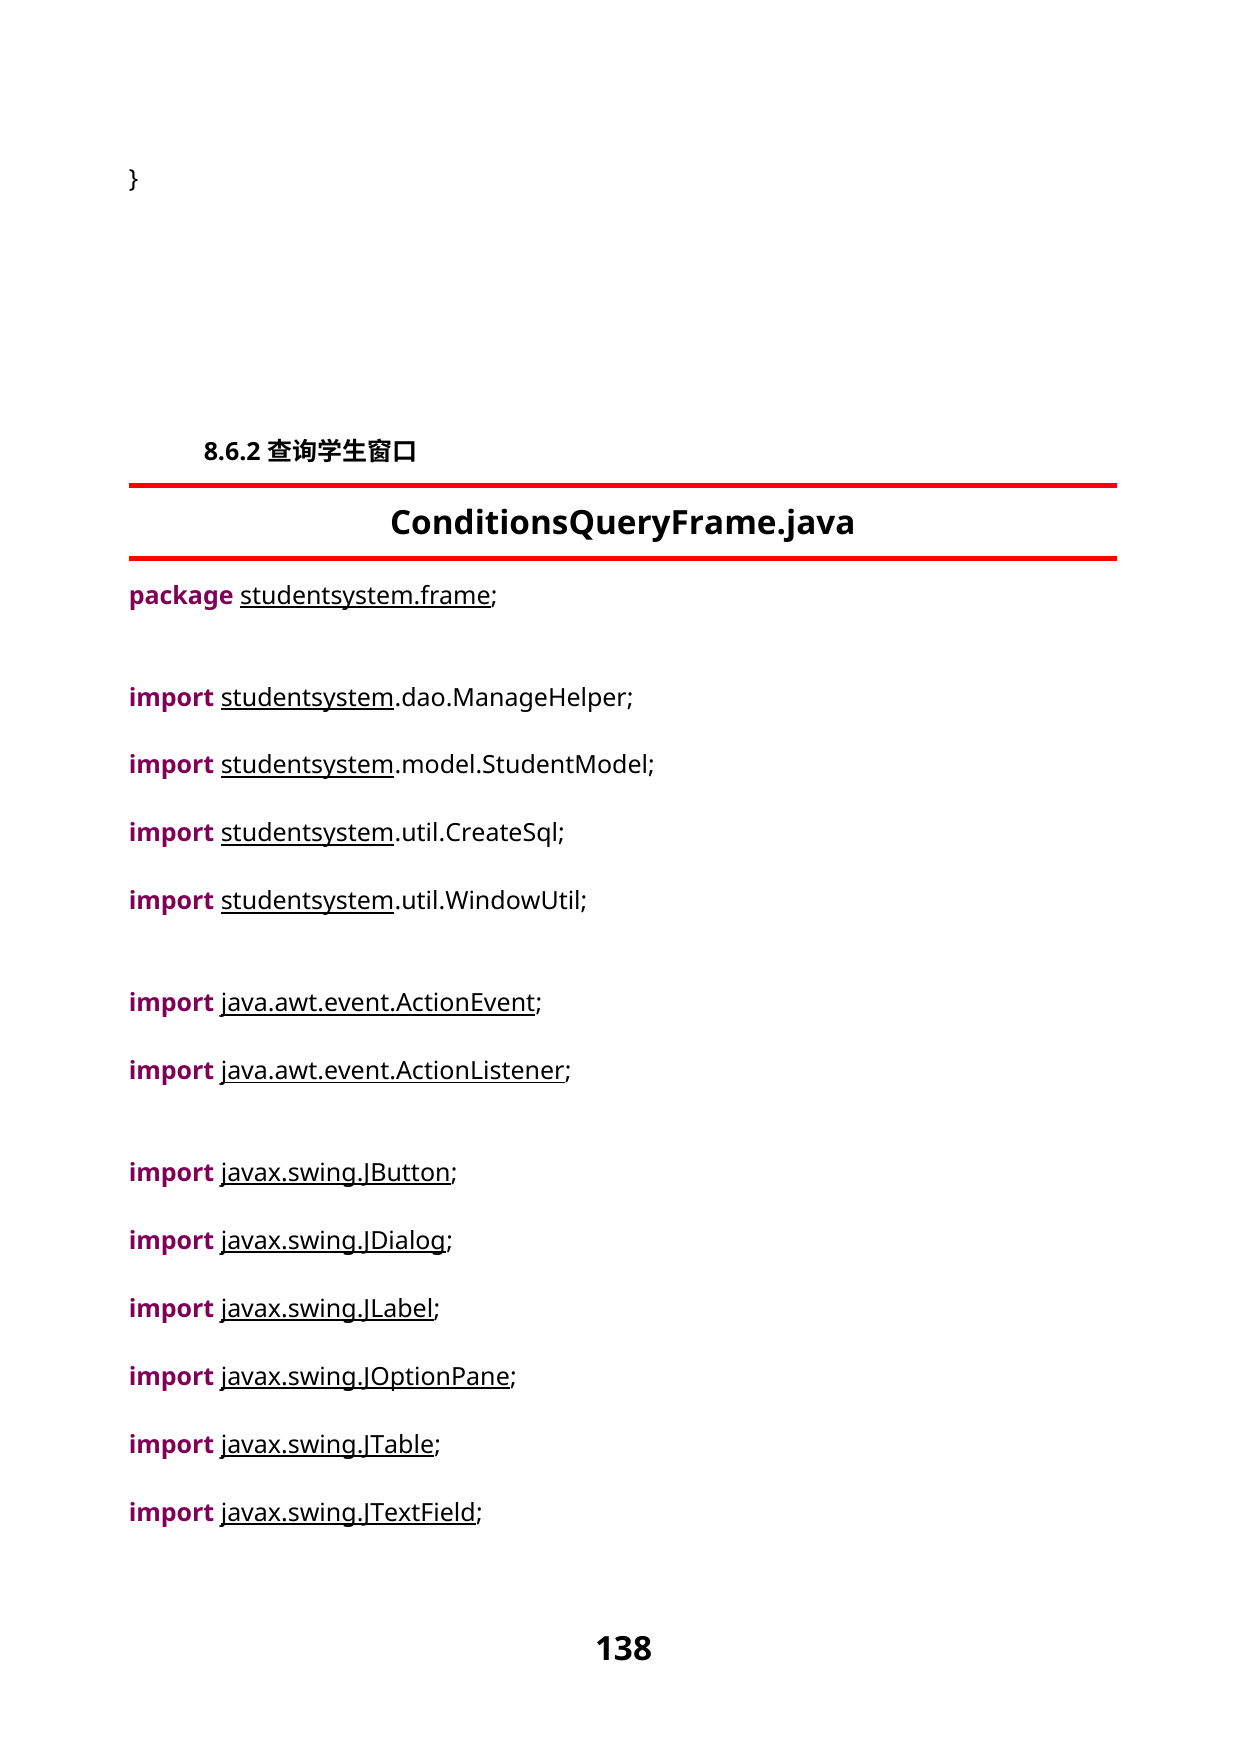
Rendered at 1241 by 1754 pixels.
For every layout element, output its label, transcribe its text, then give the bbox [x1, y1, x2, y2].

text import javax.swing.JOptionPane; [128, 1342, 1118, 1409]
text import javax.swing.JTable; [128, 1409, 1118, 1477]
text import java.awt.event.ActionListener; [128, 1036, 1118, 1104]
list 8.6.2 查询学生窗口 [203, 415, 1118, 483]
text import java.awt.event.ActionEvent; [128, 968, 1118, 1036]
text import studentsystem.util.WindowUtil; [128, 866, 1118, 934]
text package studentsystem.frame; [128, 561, 1118, 628]
text import javax.swing.JTextField; [128, 1477, 1118, 1545]
text import studentsystem.dao.ManageHelper; [128, 662, 1118, 730]
text import javax.swing.JDialog; [128, 1206, 1118, 1274]
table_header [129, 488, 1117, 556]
text import javax.swing.JButton; [128, 1138, 1118, 1206]
text } [128, 144, 1118, 212]
text import studentsystem.util.CreateSql; [128, 798, 1118, 866]
text import studentsystem.model.StudentModel; [128, 730, 1118, 798]
text import javax.swing.JLabel; [128, 1274, 1118, 1342]
